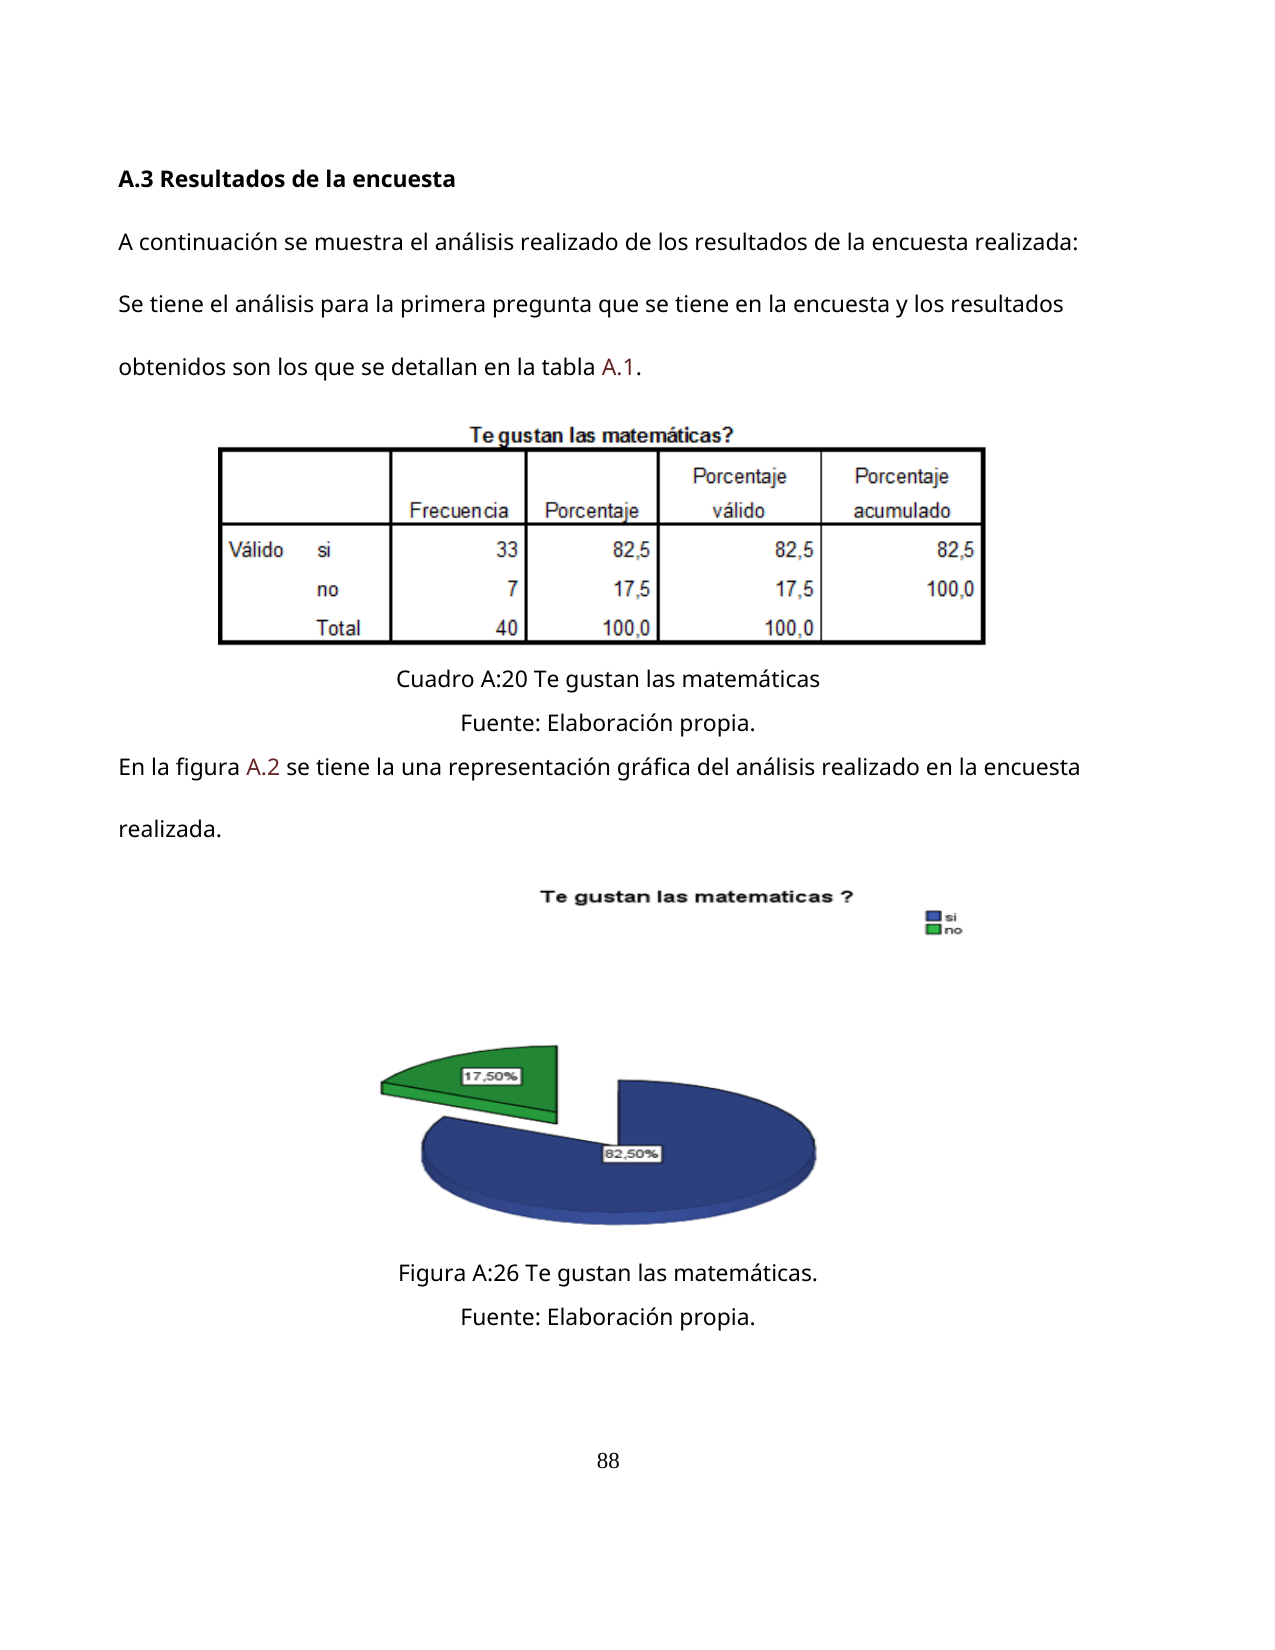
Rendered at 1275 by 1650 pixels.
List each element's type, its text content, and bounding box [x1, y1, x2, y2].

text A continuación se muestra el análisis realizado de los resultados de la encuesta realizada: [118, 226, 1098, 257]
text Se tiene el análisis para la primera pregunta que se tiene en la encuesta y los resultados obtenidos son los que se detallan en la tabla A.1. [118, 288, 1098, 382]
text En la figura A.2 se tiene la una representación gráfica del análisis realizado en la encuesta realizada. [118, 751, 1098, 844]
subtitle A.3 Resultados de la encuesta [118, 163, 1098, 194]
text Fuente: Elaboración propia. [118, 707, 1098, 738]
text Fuente: Elaboración propia. [118, 1301, 1098, 1332]
